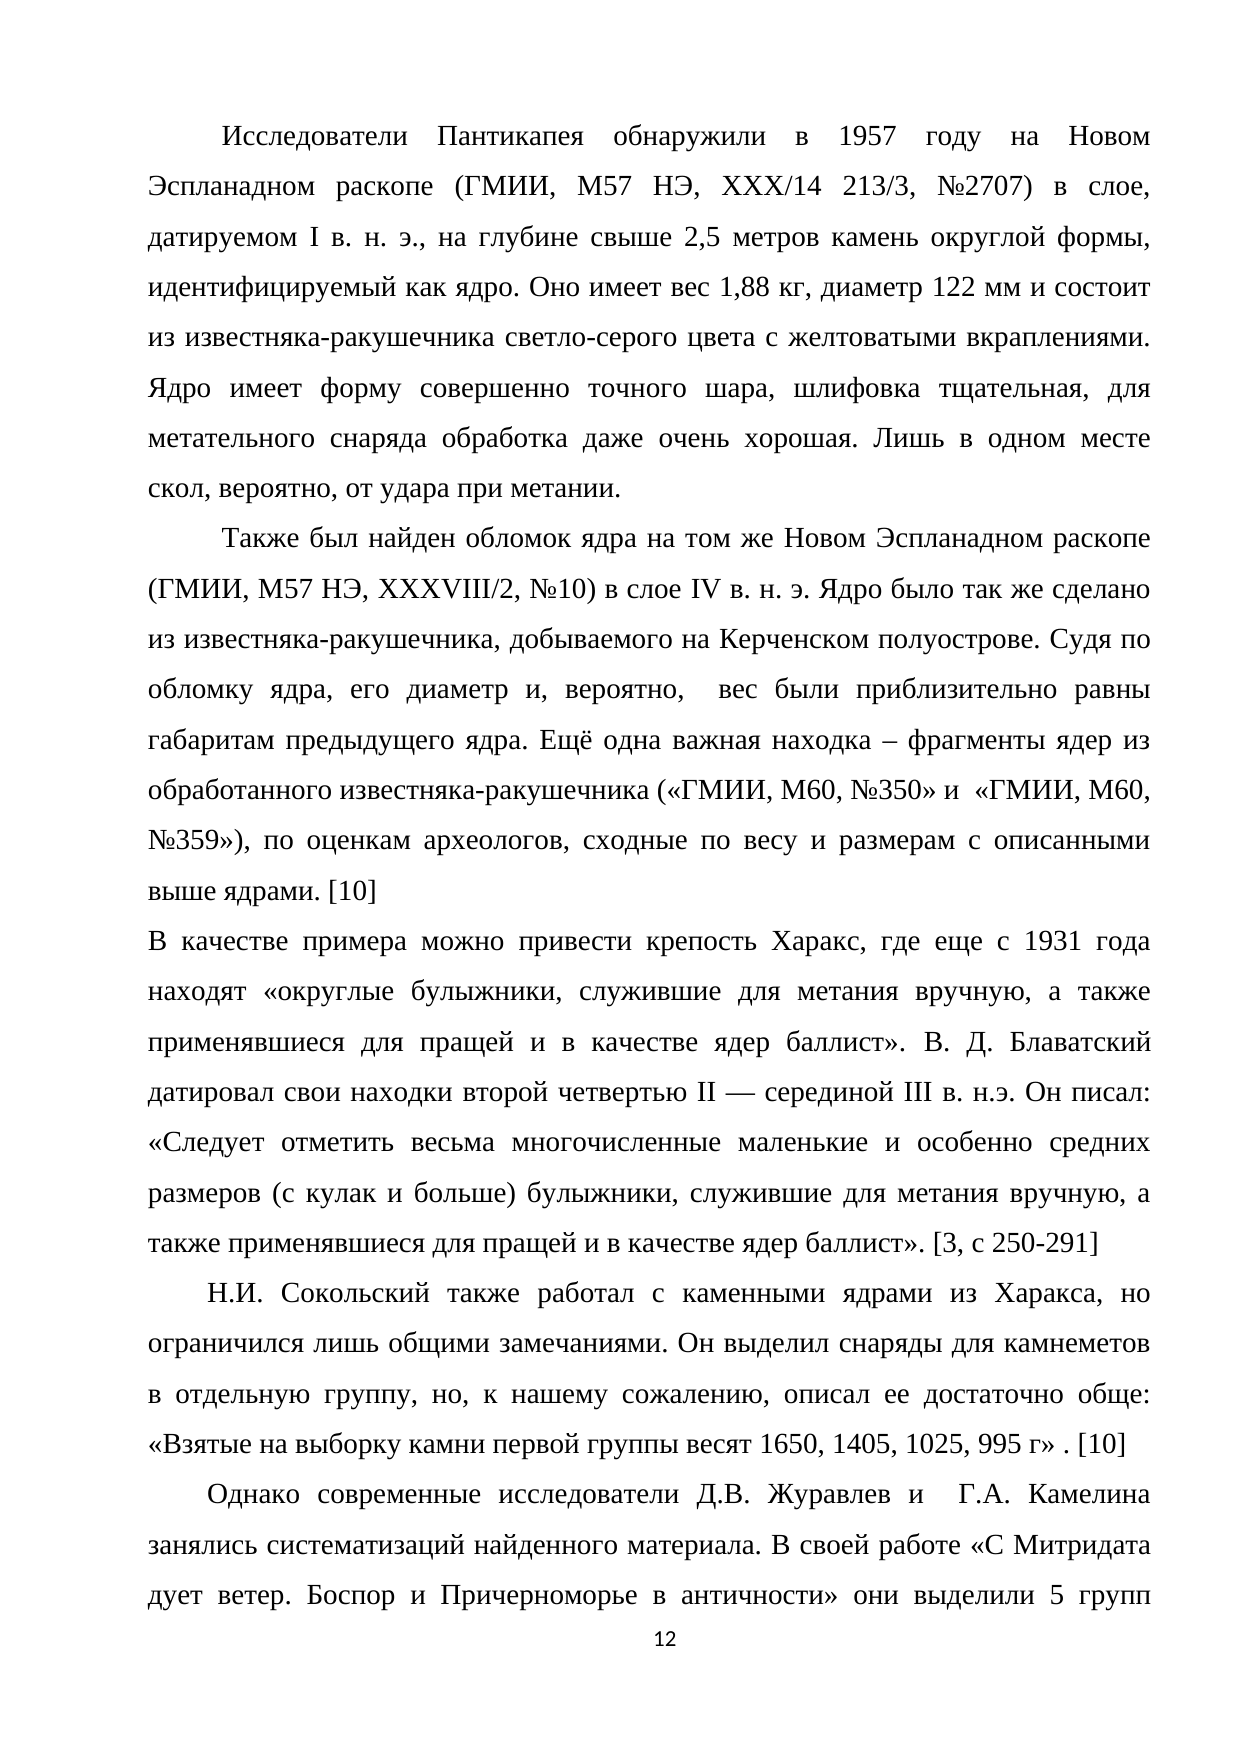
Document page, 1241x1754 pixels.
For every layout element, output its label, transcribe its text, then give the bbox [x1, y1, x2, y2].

text Н.И. Сокольский также работал с каменными ядрами из Харакса, но ограничился лишь общими замечаниями. Он выделил снаряды для камнеметов в отдельную группу, но, к нашему сожалению, описал ее достаточно обще: «Взятые на выборку камни первой группы весят 1650, 1405, 1025, 995 г» . [10] [148, 1275, 1152, 1460]
text В качестве примера можно привести крепость Харакс, где еще с 1931 года находят «округлые булыжники, служившие для метания вручную, а также применявшиеся для пращей и в качестве ядер баллист». В. Д. Блаватский датировал свои находки второй четвертью II — серединой III в. н.э. Он писал: «Следует отметить весьма многочисленные маленькие и особенно средних размеров (с кулак и больше) булыжники, служившие для метания вручную, а также применявшиеся для пращей и в качестве ядер баллист». [3, с 250-291] [148, 923, 1152, 1258]
text Исследователи Пантикапея обнаружили в 1957 году на Новом Эспланадном раскопе (ГМИИ, М57 НЭ, ХХХ/14 213/3, №2707) в слое, датируемом I в. н. э., на глубине свыше 2,5 метров камень округлой формы, идентифицируемый как ядро. Оно имеет вес 1,88 кг, диаметр 122 мм и состоит из известняка-ракушечника светло-серого цвета с желтоватыми вкраплениями. Ядро имеет форму совершенно точного шара, шлифовка тщательная, для метательного снаряда обработка даже очень хорошая. Лишь в одном месте скол, вероятно, от удара при метании. [148, 118, 1152, 504]
text Также был найден обломок ядра на том же Новом Эспланадном раскопе (ГМИИ, М57 НЭ, XXXVIII/2, №10) в слое IV в. н. э. Ядро было так же сделано из известняка-ракушечника, добываемого на Керченском полуострове. Судя по обломку ядра, его диаметр и, вероятно, вес были приблизительно равны габаритам предыдущего ядра. Ещё одна важная находка – фрагменты ядер из обработанного известняка-ракушечника («ГМИИ, М60, №350» и «ГМИИ, М60, №359»), по оценкам археологов, сходные по весу и размерам с описанными выше ядрами. [10] [148, 521, 1152, 906]
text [148, 1477, 1152, 1611]
